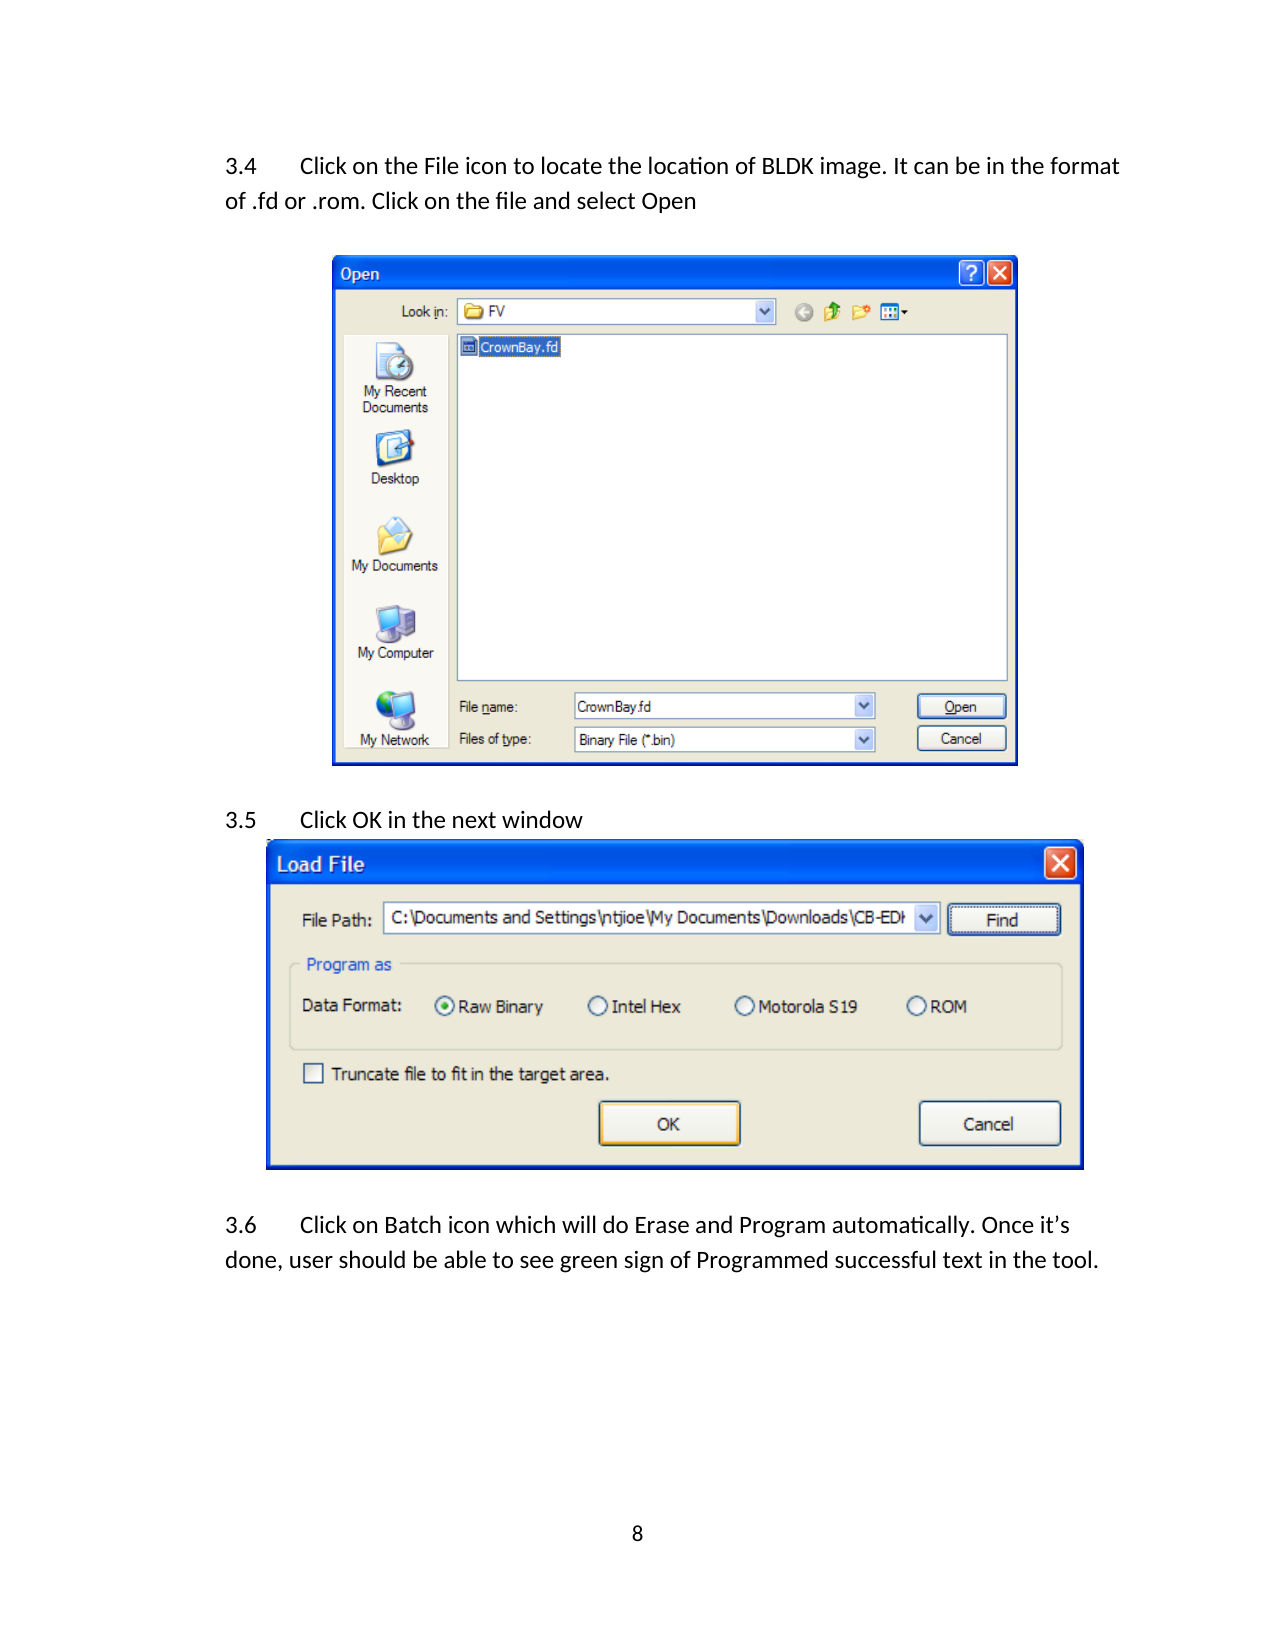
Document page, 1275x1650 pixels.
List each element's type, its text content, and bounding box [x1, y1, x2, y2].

list 3.5 Click OK in the next window [225, 805, 1125, 835]
list 3.6 Click on Batch icon which will do Erase and Program automatically. Once it’s done, user should be able to see green sign of Programmed successful text in the tool. [225, 1209, 1125, 1274]
picture [266, 839, 1084, 1170]
list 3.4 Click on the File icon to locate the location of BLDK image. It can be in the format of .fd or .rom. Click on the file and select Open [225, 150, 1125, 216]
picture [332, 255, 1018, 766]
